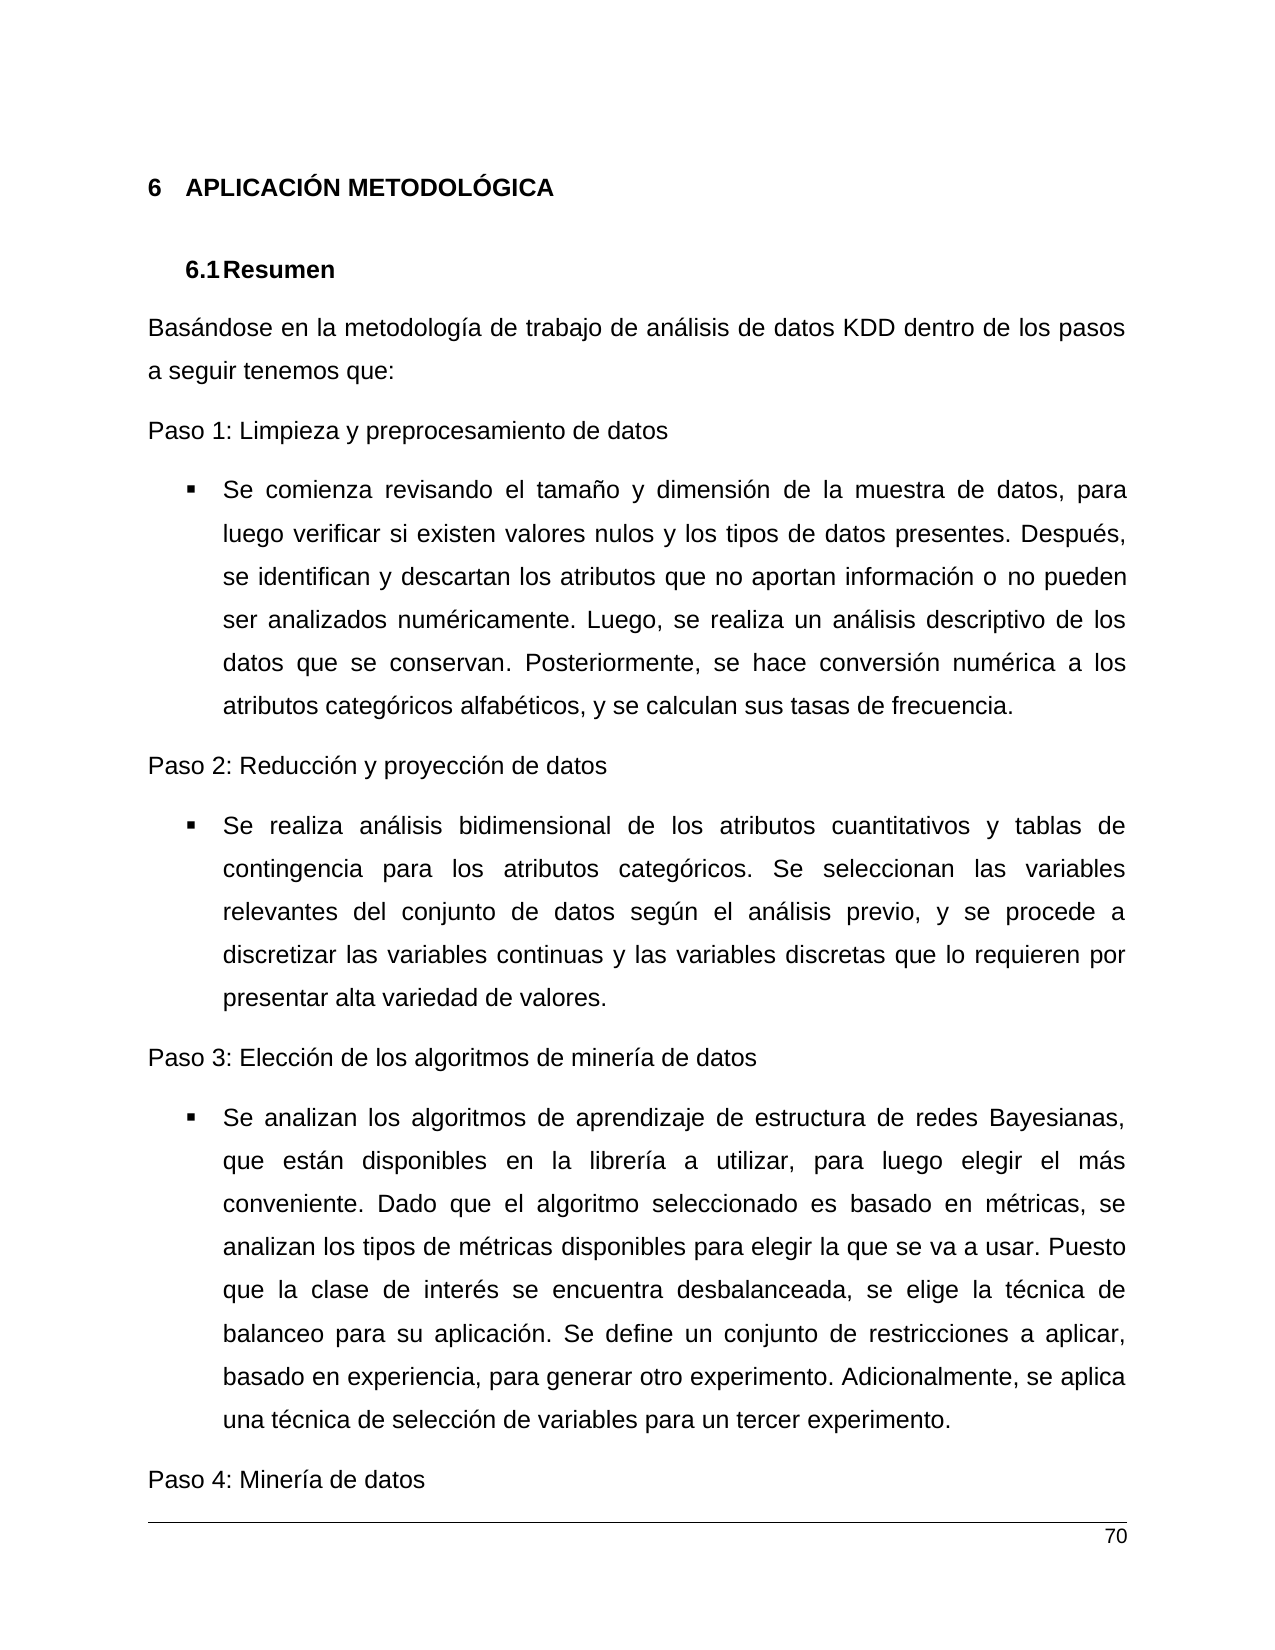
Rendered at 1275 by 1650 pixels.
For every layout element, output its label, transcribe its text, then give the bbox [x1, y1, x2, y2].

list Se comienza revisando el tamaño y dimensión de la muestra de datos, para luego verificar si existen valores nulos y los tipos de datos presentes. Después, se identifican y descartan los atributos que no aportan información o no pueden ser analizados numéricamente. Luego, se realiza un análisis descriptivo de los datos que se conservan. Posteriormente, se hace conversión numérica a los atributos categóricos alfabéticos, y se calculan sus tasas de frecuencia. [185, 475, 1127, 720]
text Basándose en la metodología de trabajo de análisis de datos KDD dentro de los pasos a seguir tenemos que: [148, 313, 1127, 384]
list Se analizan los algoritmos de aprendizaje de estructura de redes Bayesianas, que están disponibles en la librería a utilizar, para luego elegir el más conveniente. Dado que el algoritmo seleccionado es basado en métricas, se analizan los tipos de métricas disponibles para elegir la que se va a usar. Puesto que la clase de interés se encuentra desbalanceada, se elige la técnica de balanceo para su aplicación. Se define un conjunto de restricciones a aplicar, basado en experiencia, para generar otro experimento. Adicionalmente, se aplica una técnica de selección de variables para un tercer experimento. [185, 1103, 1127, 1434]
text Paso 2: Reducción y proyección de datos [148, 751, 1127, 780]
text Resumen [185, 255, 1127, 284]
text Paso 4: Minería de datos [148, 1465, 1127, 1493]
list Se realiza análisis bidimensional de los atributos cuantitativos y tablas de contingencia para los atributos categóricos. Se seleccionan las variables relevantes del conjunto de datos según el análisis previo, y se procede a discretizar las variables continuas y las variables discretas que lo requieren por presentar alta variedad de valores. [185, 811, 1127, 1012]
text APLICACIÓN metodológica [148, 173, 1127, 201]
text Paso 3: Elección de los algoritmos de minería de datos [148, 1043, 1127, 1072]
text Paso 1: Limpieza y preprocesamiento de datos [148, 416, 1127, 444]
